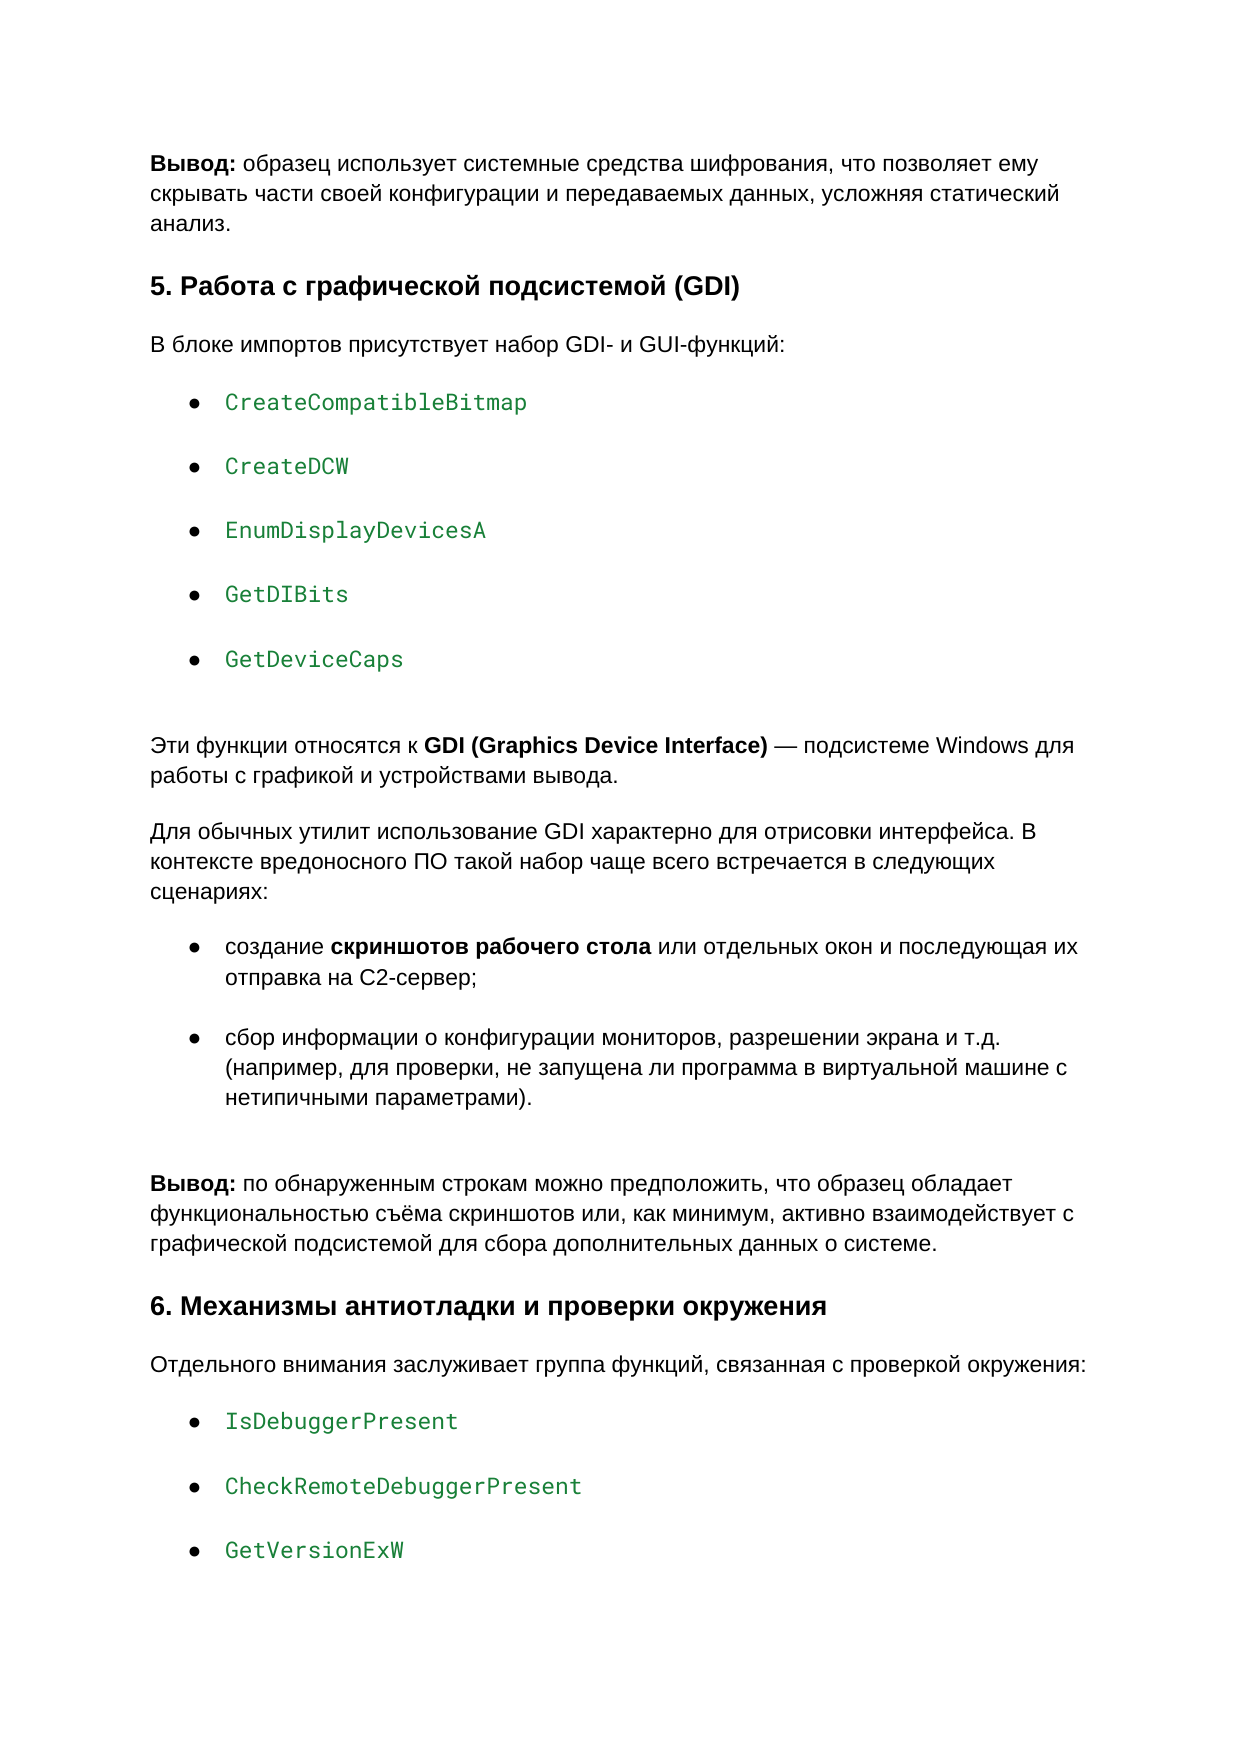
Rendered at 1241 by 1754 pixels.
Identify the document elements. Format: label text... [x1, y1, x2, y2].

text Вывод: по обнаруженным строкам можно предположить, что образец обладает функциональностью съёма скриншотов или, как минимум, активно взаимодействует с графической подсистемой для сбора дополнительных данных о системе. [150, 1170, 1090, 1257]
text Отдельного внимания заслуживает группа функций, связанная с проверкой окружения: [150, 1351, 1090, 1377]
list GetDIBits [187, 579, 1090, 639]
list CheckRemoteDebuggerPresent [187, 1470, 1090, 1530]
list IsDebuggerPresent [187, 1406, 1090, 1466]
text В блоке импортов присутствует набор GDI- и GUI-функций: [150, 331, 1090, 357]
list GetDeviceCaps [187, 643, 1090, 703]
text Вывод: образец использует системные средства шифрования, что позволяет ему скрывать части своей конфигурации и передаваемых данных, усложняя статический анализ. [150, 150, 1090, 237]
list сбор информации о конфигурации мониторов, разрешении экрана и т.д. (например, для проверки, не запущена ли программа в виртуальной машине с нетипичными параметрами). [187, 1024, 1090, 1141]
list CreateDCW [187, 450, 1090, 511]
list EnumDisplayDevicesA [187, 514, 1090, 575]
list GetVersionExW [187, 1534, 1090, 1595]
subtitle 6. Механизмы антиотладки и проверки окружения [150, 1289, 1090, 1321]
list создание скриншотов рабочего стола или отдельных окон и последующая их отправка на C2-сервер; [187, 933, 1090, 1020]
list CreateCompatibleBitmap [187, 386, 1090, 446]
text Эти функции относятся к GDI (Graphics Device Interface) — подсистеме Windows для работы с графикой и устройствами вывода. [150, 732, 1090, 789]
subtitle 5. Работа с графической подсистемой (GDI) [150, 270, 1090, 301]
text Для обычных утилит использование GDI характерно для отрисовки интерфейса. В контексте вредоносного ПО такой набор чаще всего встречается в следующих сценариях: [150, 818, 1090, 904]
